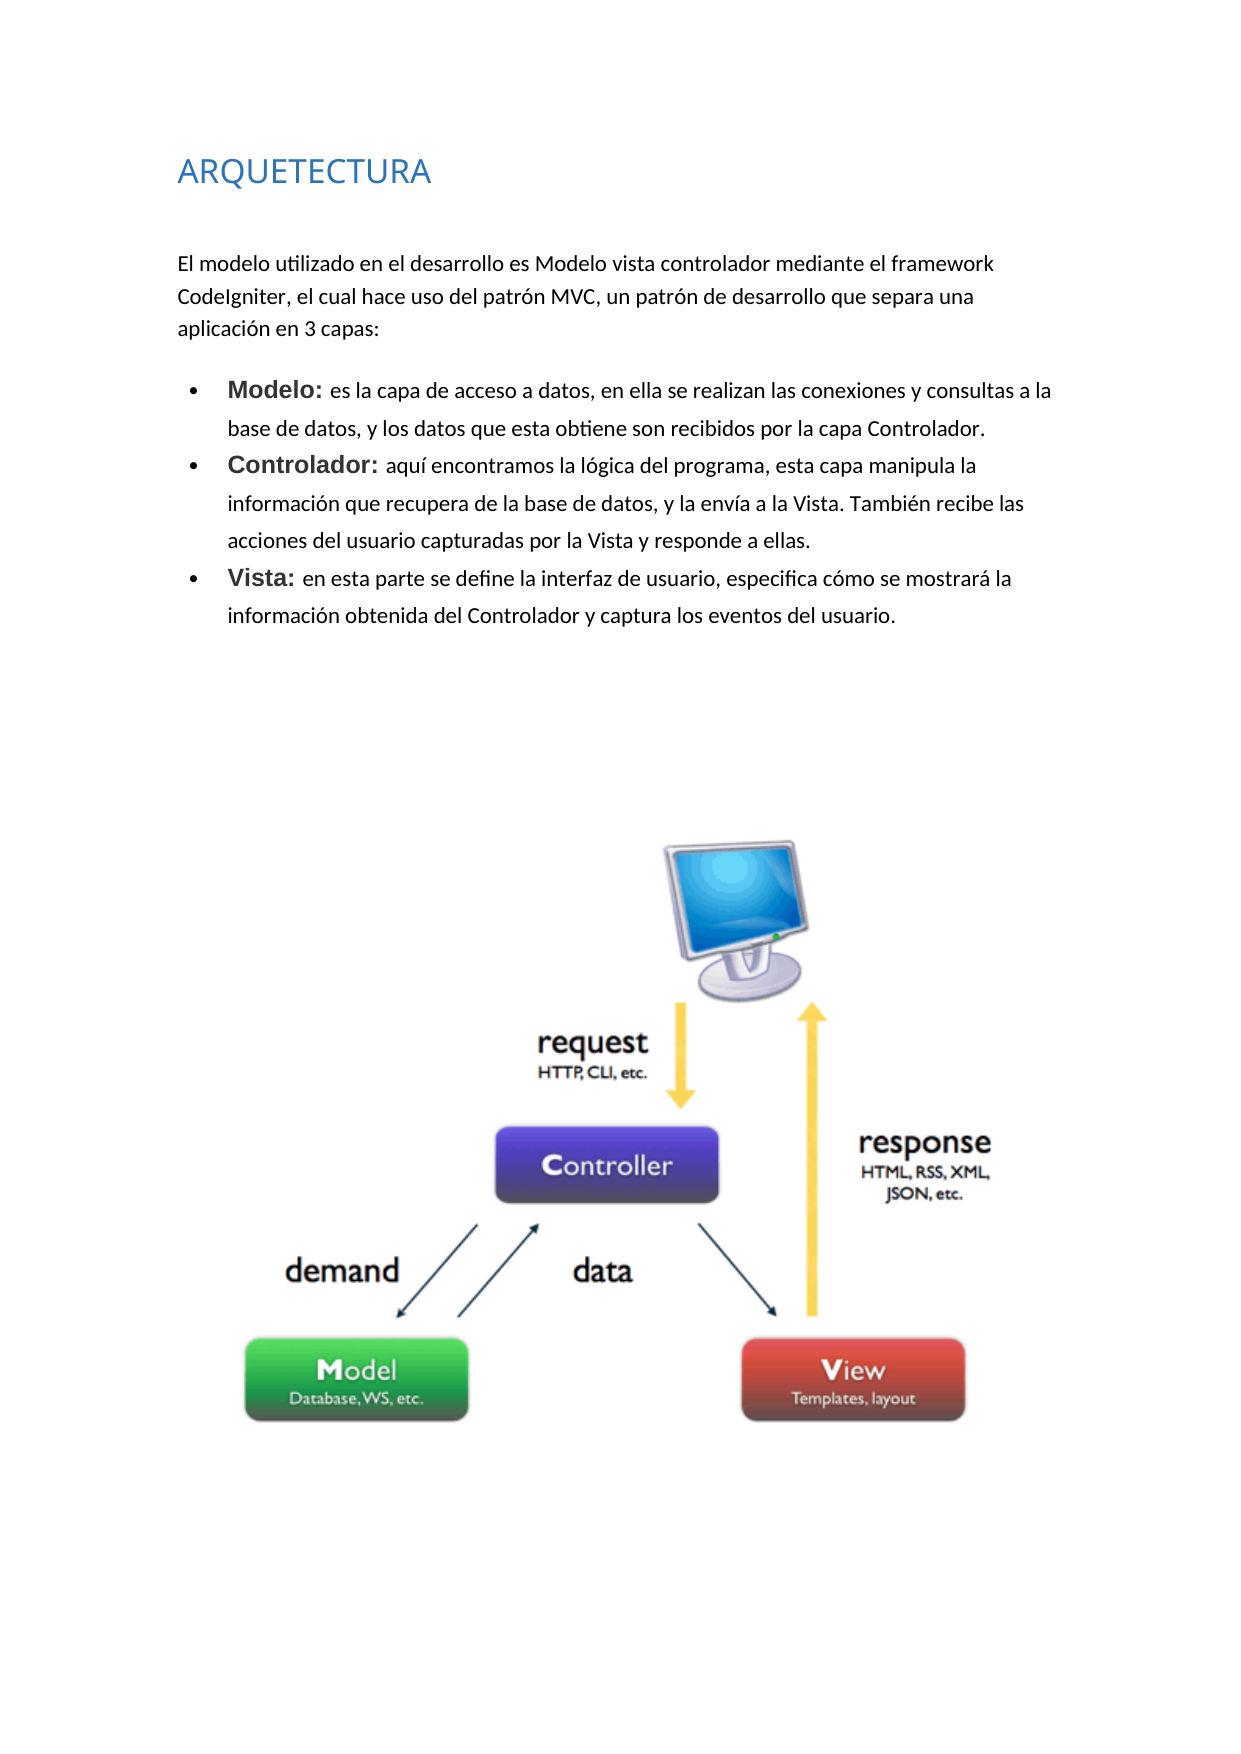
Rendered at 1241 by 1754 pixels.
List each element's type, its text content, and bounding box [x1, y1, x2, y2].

list Controlador: aquí encontramos la lógica del programa, esta capa manipula la información que recupera de la base de datos, y la envía a la Vista. También recibe las acciones del usuario capturadas por la Vista y responde a ellas. [190, 442, 1063, 554]
text El modelo utilizado en el desarrollo es Modelo vista controlador mediante el framework CodeIgniter, el cual hace uso del patrón MVC, un patrón de desarrollo que separa una aplicación en 3 capas: [177, 249, 1063, 342]
list Vista: en esta parte se define la interfaz de usuario, especifica cómo se mostrará la información obtenida del Controlador y captura los eventos del usuario. [190, 554, 1063, 629]
list Modelo: es la capa de acceso a datos, en ella se realizan las conexiones y consultas a la base de datos, y los datos que esta obtiene son recibidos por la capa Controlador. [190, 367, 1063, 442]
subtitle ARQUETECTURA [177, 148, 1063, 193]
picture [229, 823, 1008, 1446]
